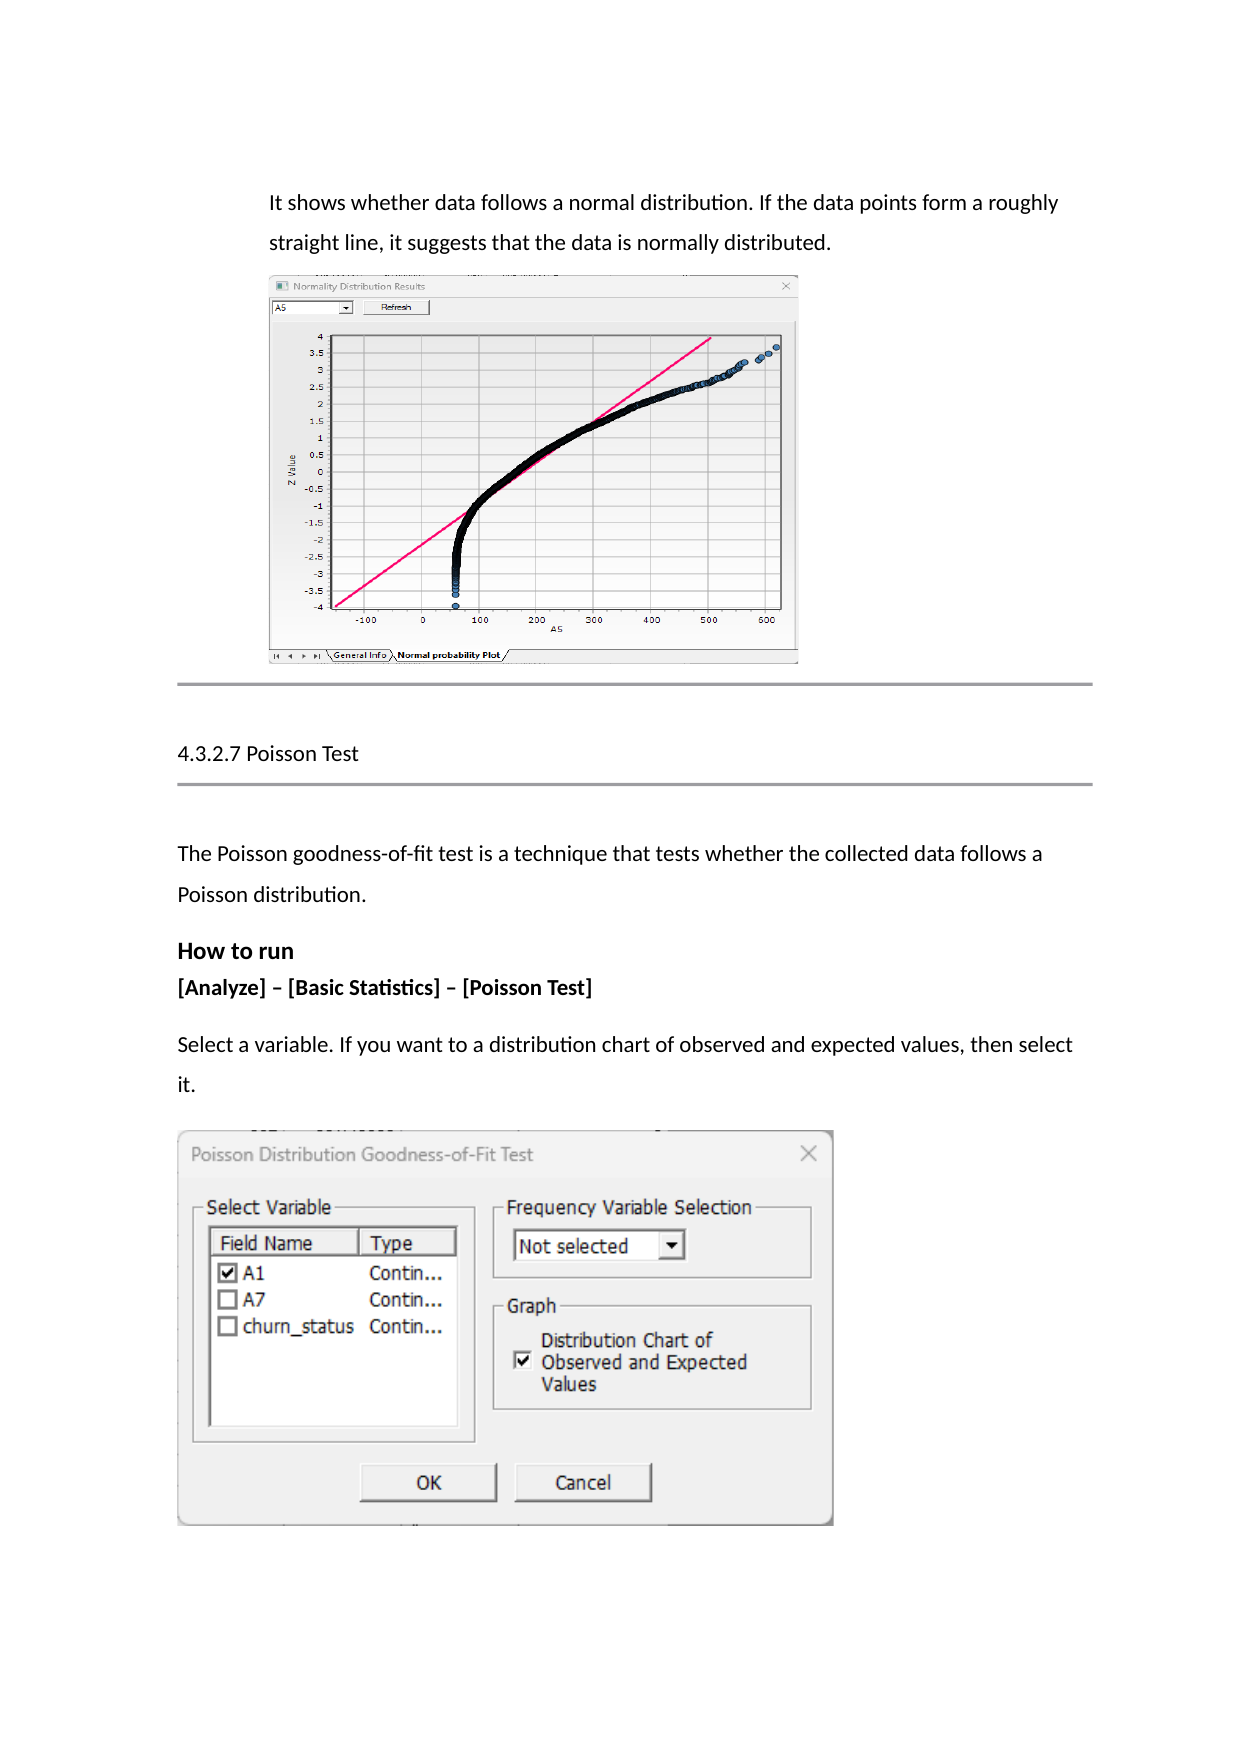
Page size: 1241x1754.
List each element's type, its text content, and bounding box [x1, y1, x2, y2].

text The Poisson goodness-of-fit test is a technique that tests whether the collected data follows a Poisson distribution. [177, 834, 1092, 912]
text [Analyze] – [Basic Statistics] – [Poisson Test] [177, 969, 1092, 1006]
text How to run [177, 931, 1092, 969]
list It shows whether data follows a normal distribution. If the data points form a roughly straight line, it suggests that the data is normally distributed. [269, 183, 1092, 261]
picture [177, 1130, 834, 1526]
subtitle 4.3.2.7 Poisson Test [177, 734, 1092, 772]
text Select a variable. If you want to a distribution chart of observed and expected values, then select it. [177, 1025, 1092, 1103]
picture [268, 275, 799, 664]
